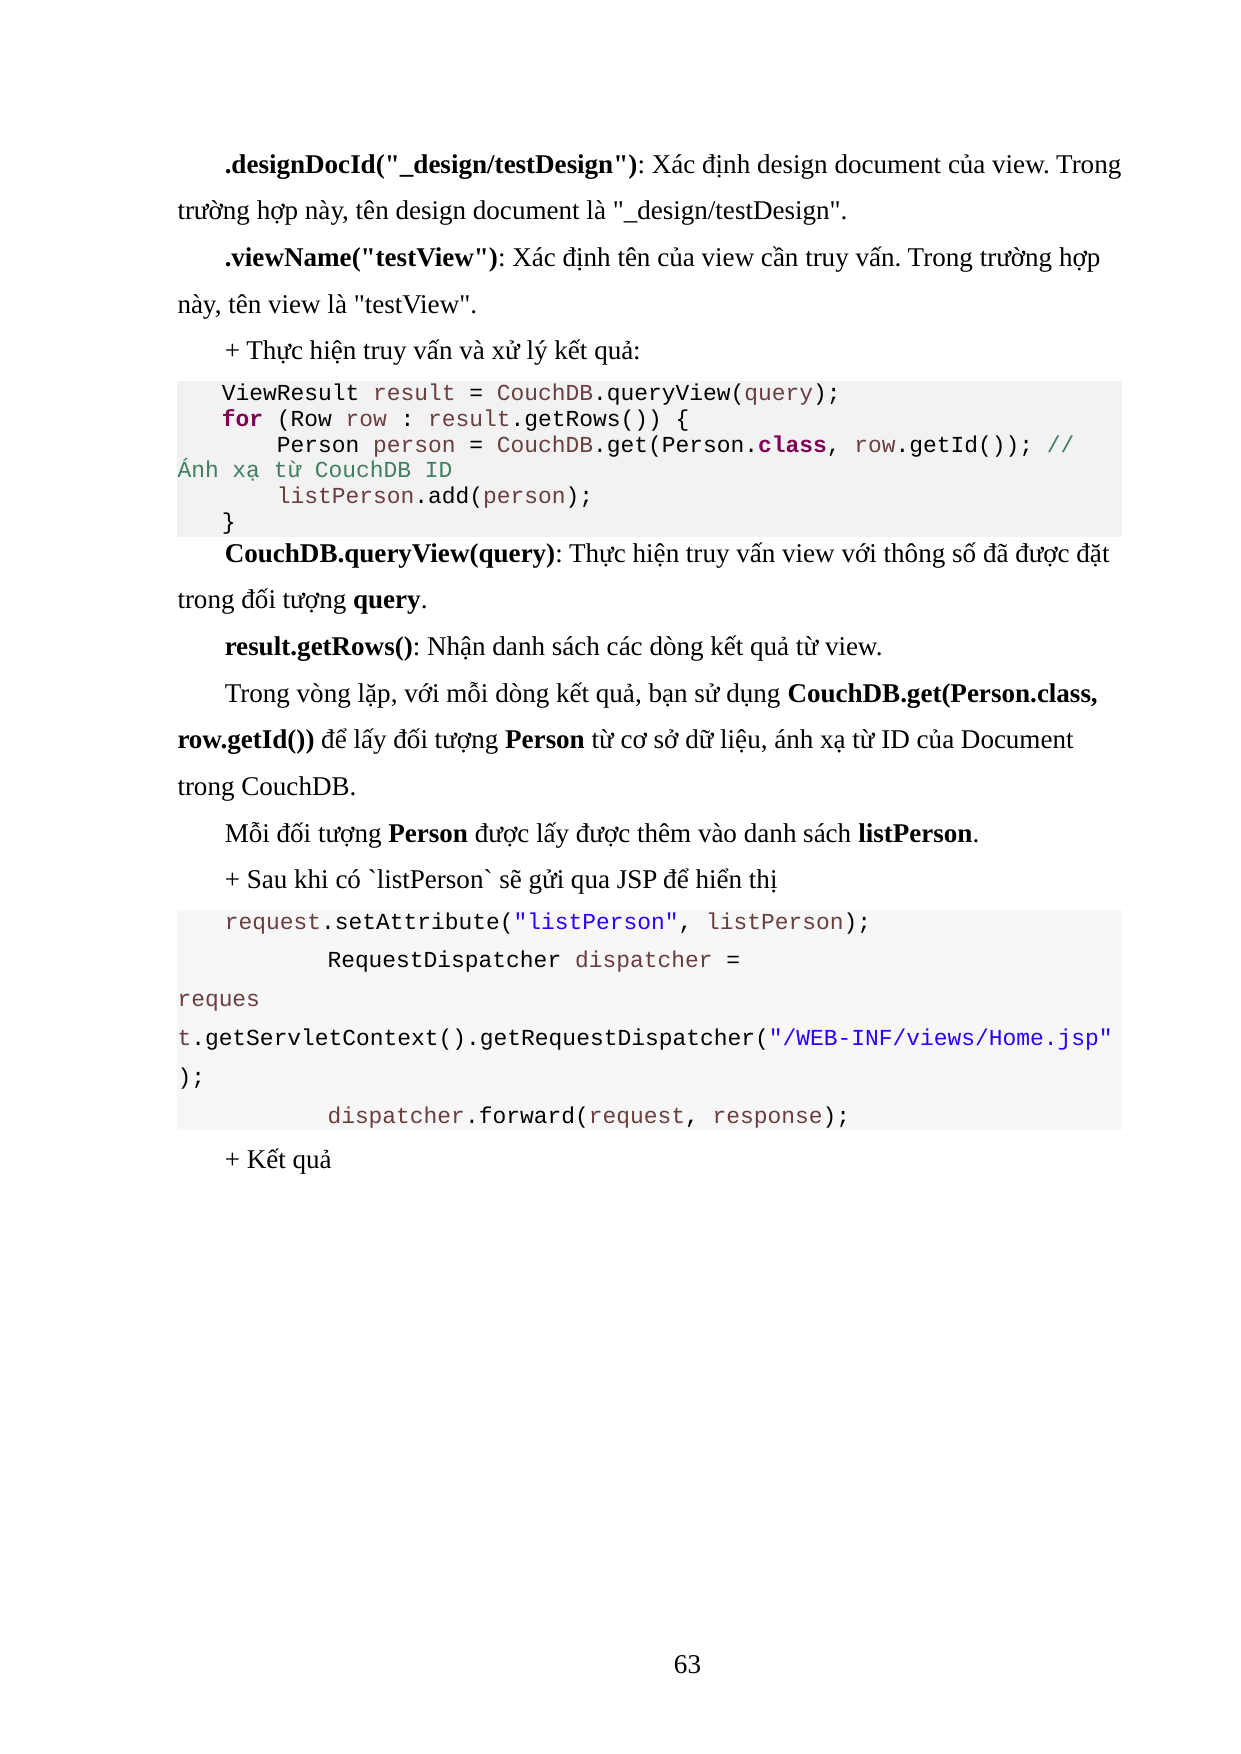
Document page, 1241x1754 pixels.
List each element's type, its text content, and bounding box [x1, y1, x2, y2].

text RequestDispatcher dispatcher = request.getServletContext().getRequestDispatcher("/WEB-INF/views/Home.jsp"); [177, 949, 1122, 1091]
text listPerson.add(person); [177, 485, 1122, 511]
text + Sau khi có `listPerson` sẽ gửi qua JSP để hiển thị [177, 863, 1122, 894]
text Mỗi đối tượng Person được lấy được thêm vào danh sách listPerson. [177, 817, 1122, 848]
text Trong vòng lặp, với mỗi dòng kết quả, bạn sử dụng CouchDB.get(Person.class, row.getId()) để lấy đối tượng Person từ cơ sở dữ liệu, ánh xạ từ ID của Document trong CouchDB. [177, 677, 1122, 801]
text request.setAttribute("listPerson", listPerson); [177, 910, 1122, 936]
text .viewName("testView"): Xác định tên của view cần truy vấn. Trong trường hợp này, tên view là "testView". [177, 241, 1122, 319]
text for (Row row : result.getRows()) { [177, 407, 1122, 433]
text CouchDB.queryView(query): Thực hiện truy vấn view với thông số đã được đặt trong đối tượng query. [177, 537, 1122, 614]
text Person person = CouchDB.get(Person.class, row.getId()); // Ánh xạ từ CouchDB ID [177, 433, 1122, 485]
text dispatcher.forward(request, response); [177, 1104, 1122, 1130]
text result.getRows(): Nhận danh sách các dòng kết quả từ view. [177, 630, 1122, 661]
text + Thực hiện truy vấn và xử lý kết quả: [177, 334, 1122, 366]
text ViewResult result = CouchDB.queryView(query); [177, 381, 1122, 407]
text + Kết quả [177, 1143, 1122, 1174]
text } [177, 511, 1122, 537]
text .designDocId("_design/testDesign"): Xác định design document của view. Trong trường hợp này, tên design document là "_design/testDesign". [177, 148, 1122, 226]
